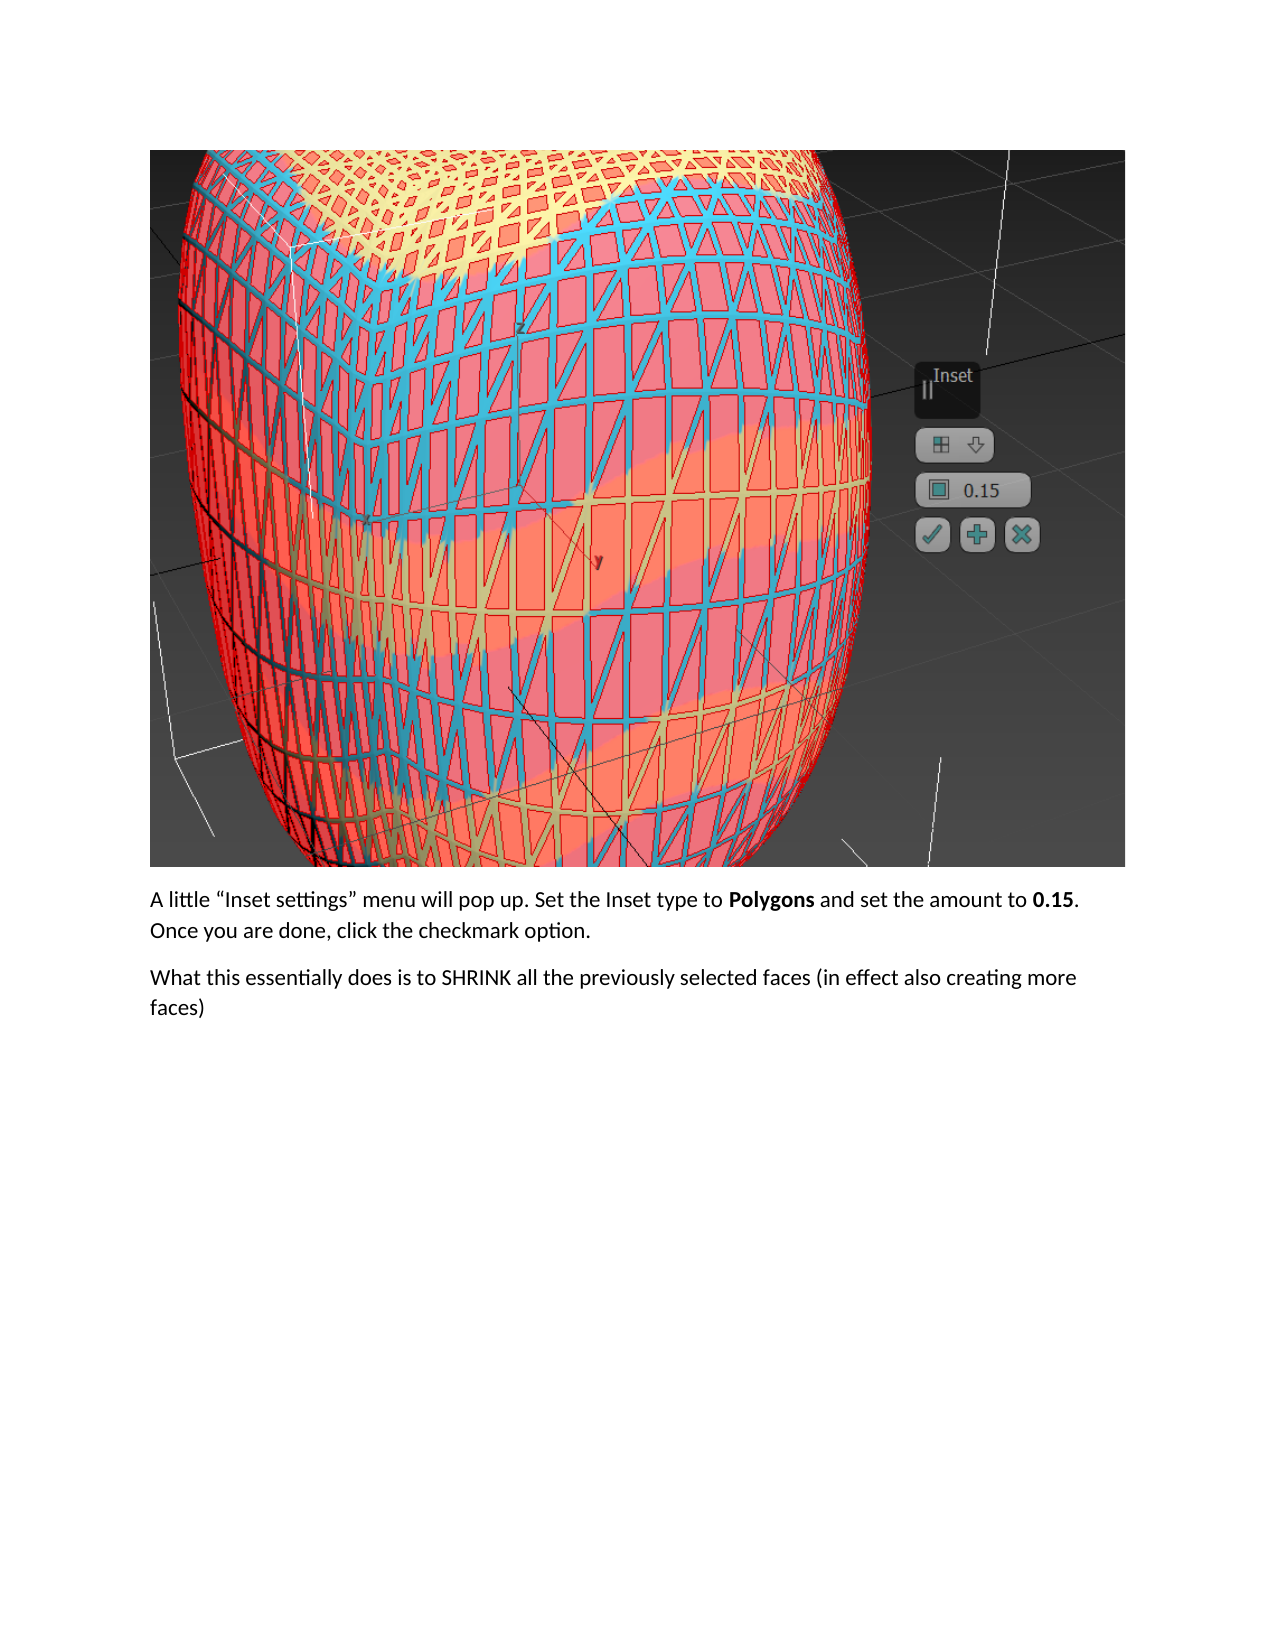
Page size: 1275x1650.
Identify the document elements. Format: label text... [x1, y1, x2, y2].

picture [150, 150, 1125, 867]
text A little “Inset settings” menu will pop up. Set the Inset type to Polygons and set the amount to 0.15. Once you are done, click the checkmark option. [150, 886, 1125, 944]
text What this essentially does is to SHRINK all the previously selected faces (in effect also creating more faces) [150, 963, 1125, 1021]
